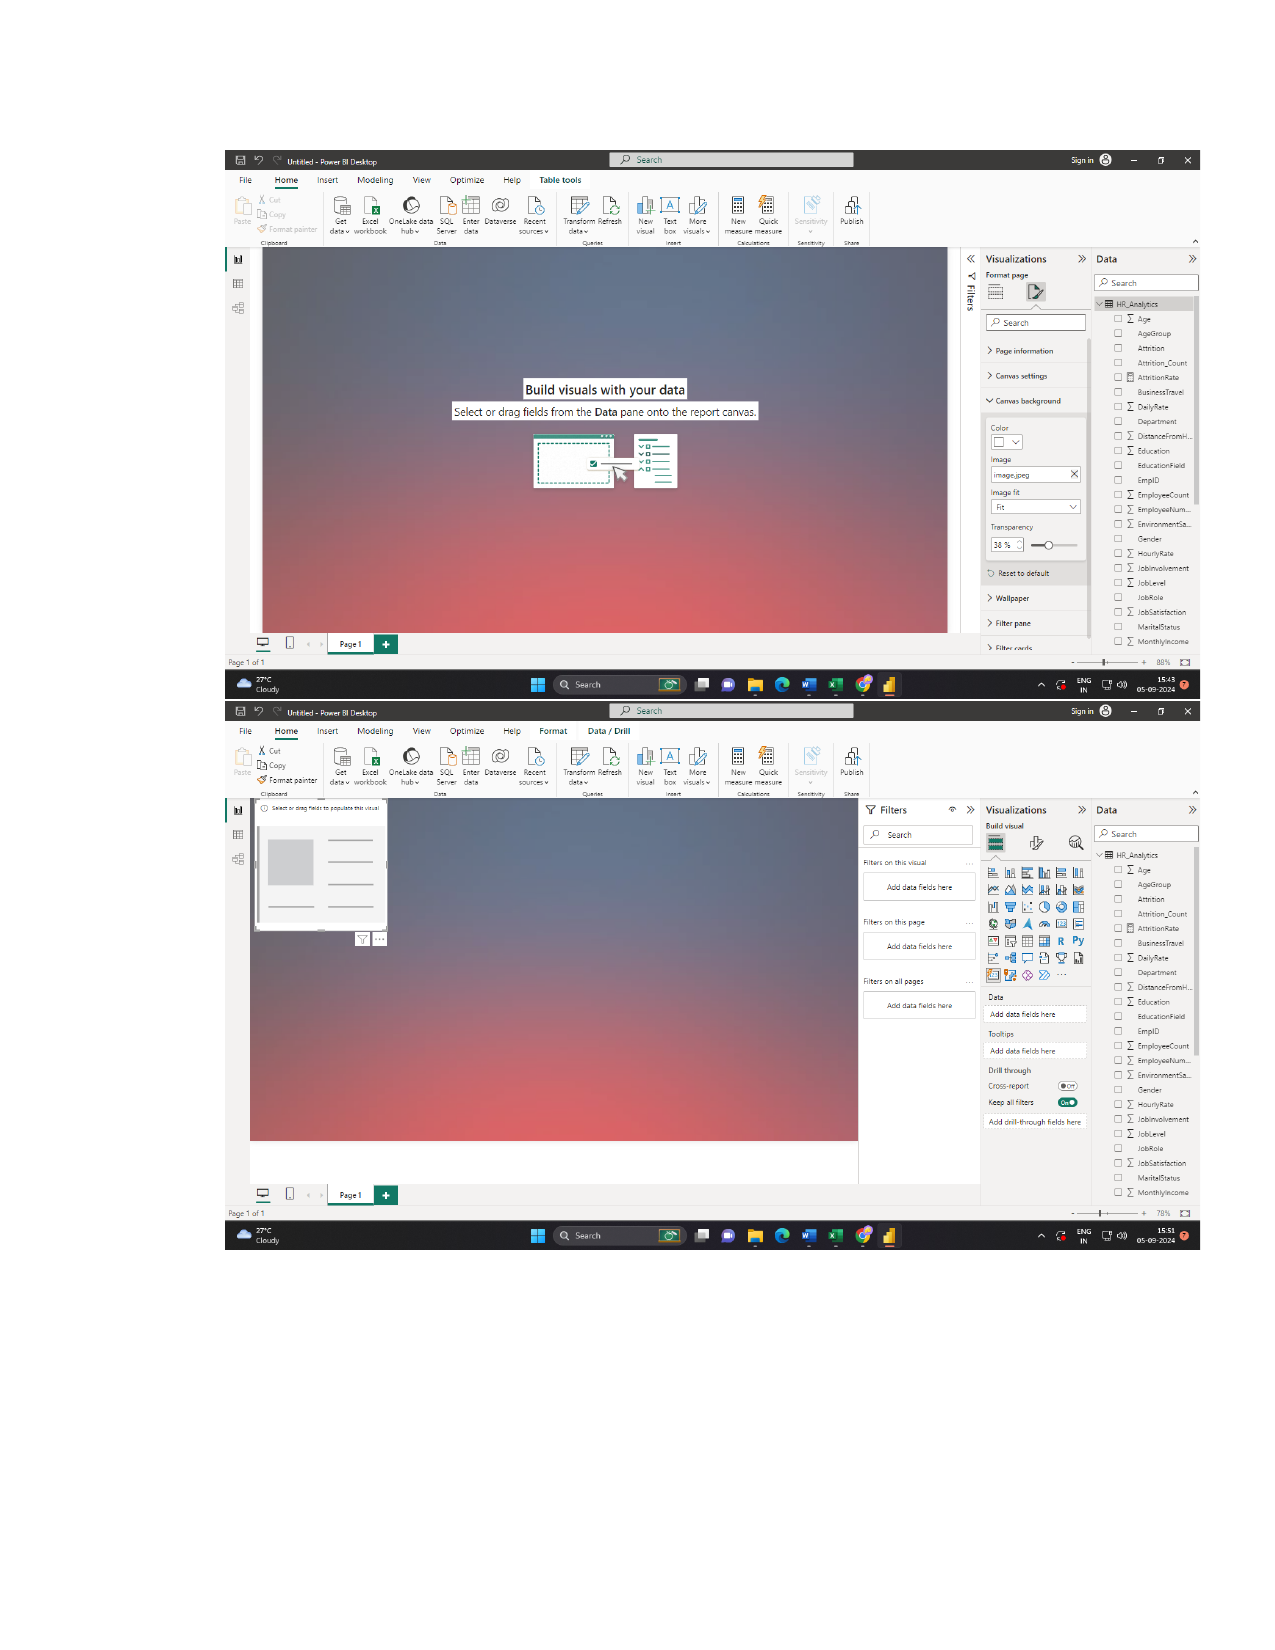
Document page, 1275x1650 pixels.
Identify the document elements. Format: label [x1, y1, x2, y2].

picture [225, 701, 1200, 1250]
picture [225, 150, 1200, 699]
